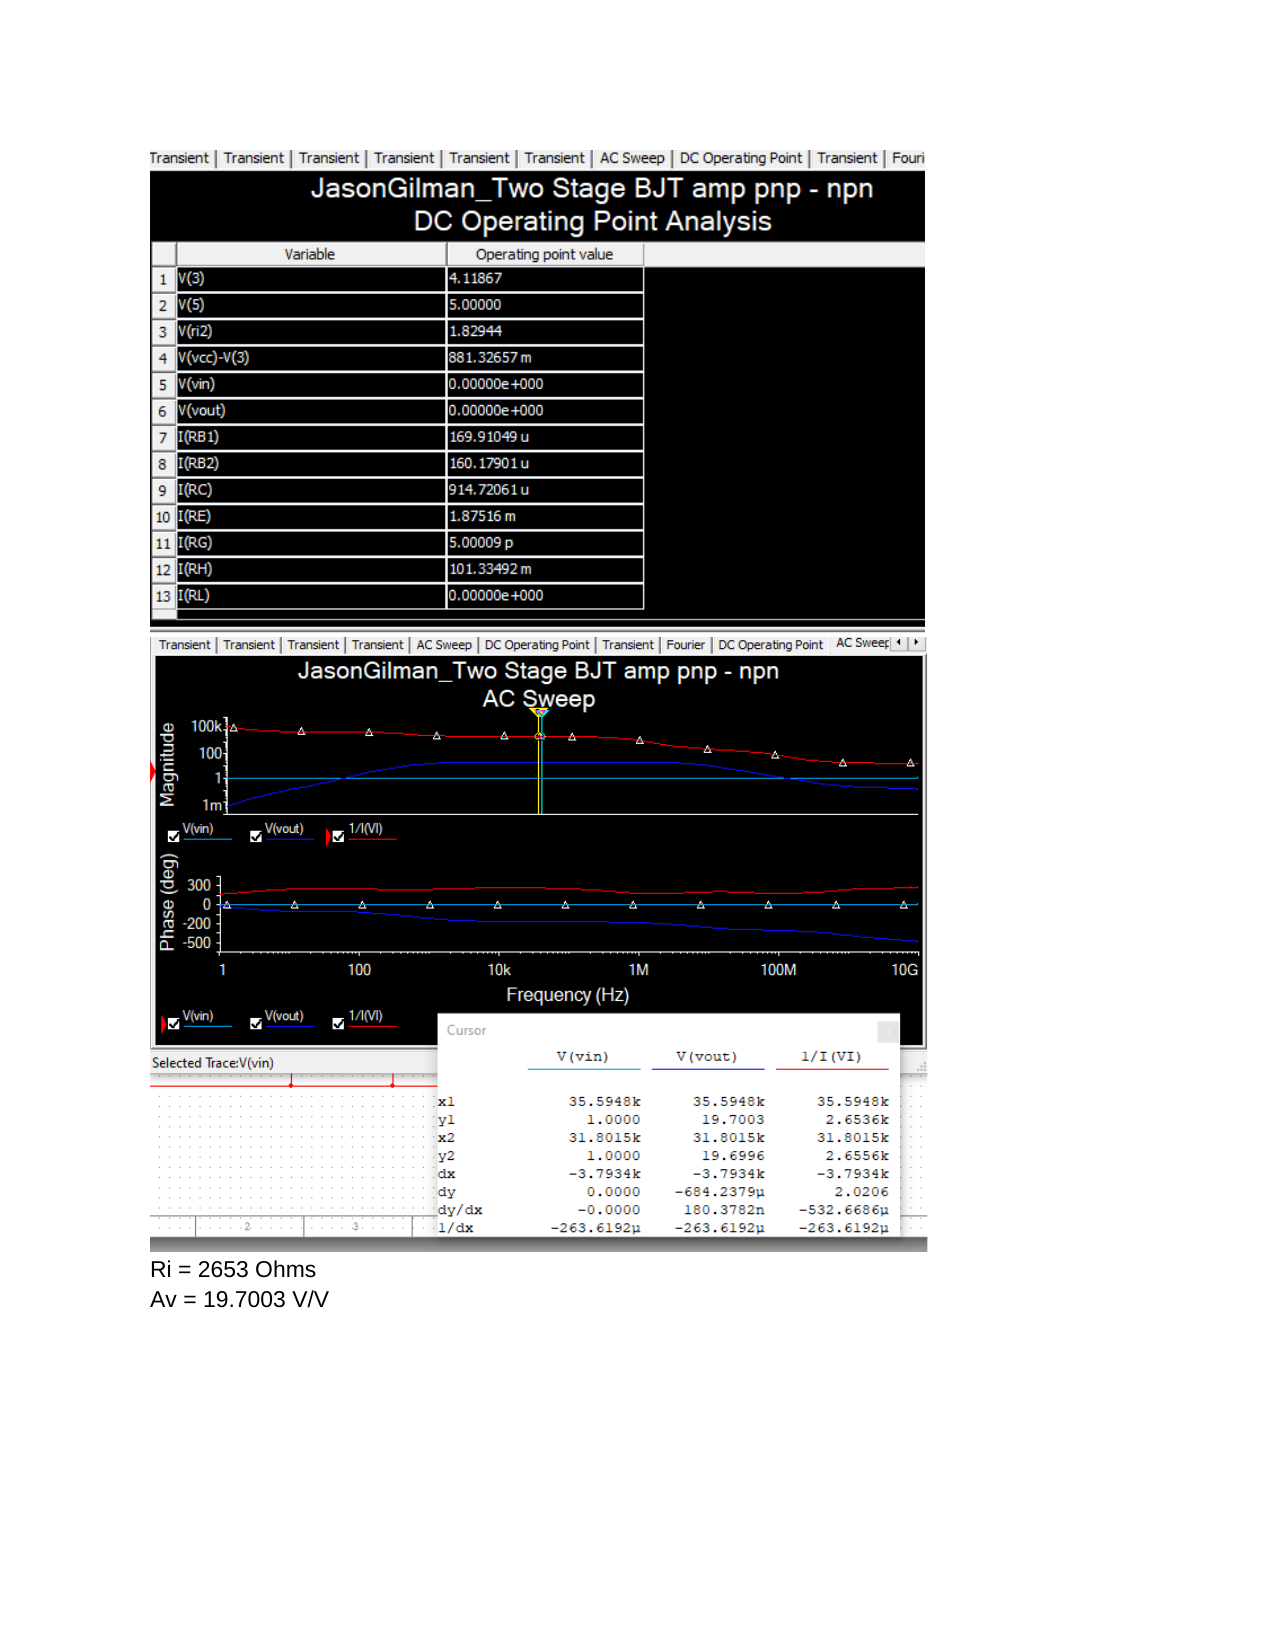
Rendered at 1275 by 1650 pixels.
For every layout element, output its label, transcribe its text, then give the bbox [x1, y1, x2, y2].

picture [150, 150, 925, 634]
picture [150, 637, 928, 1252]
text Ri = 2653 Ohms [150, 1256, 1125, 1282]
text Av = 19.7003 V/V [150, 1286, 1125, 1312]
